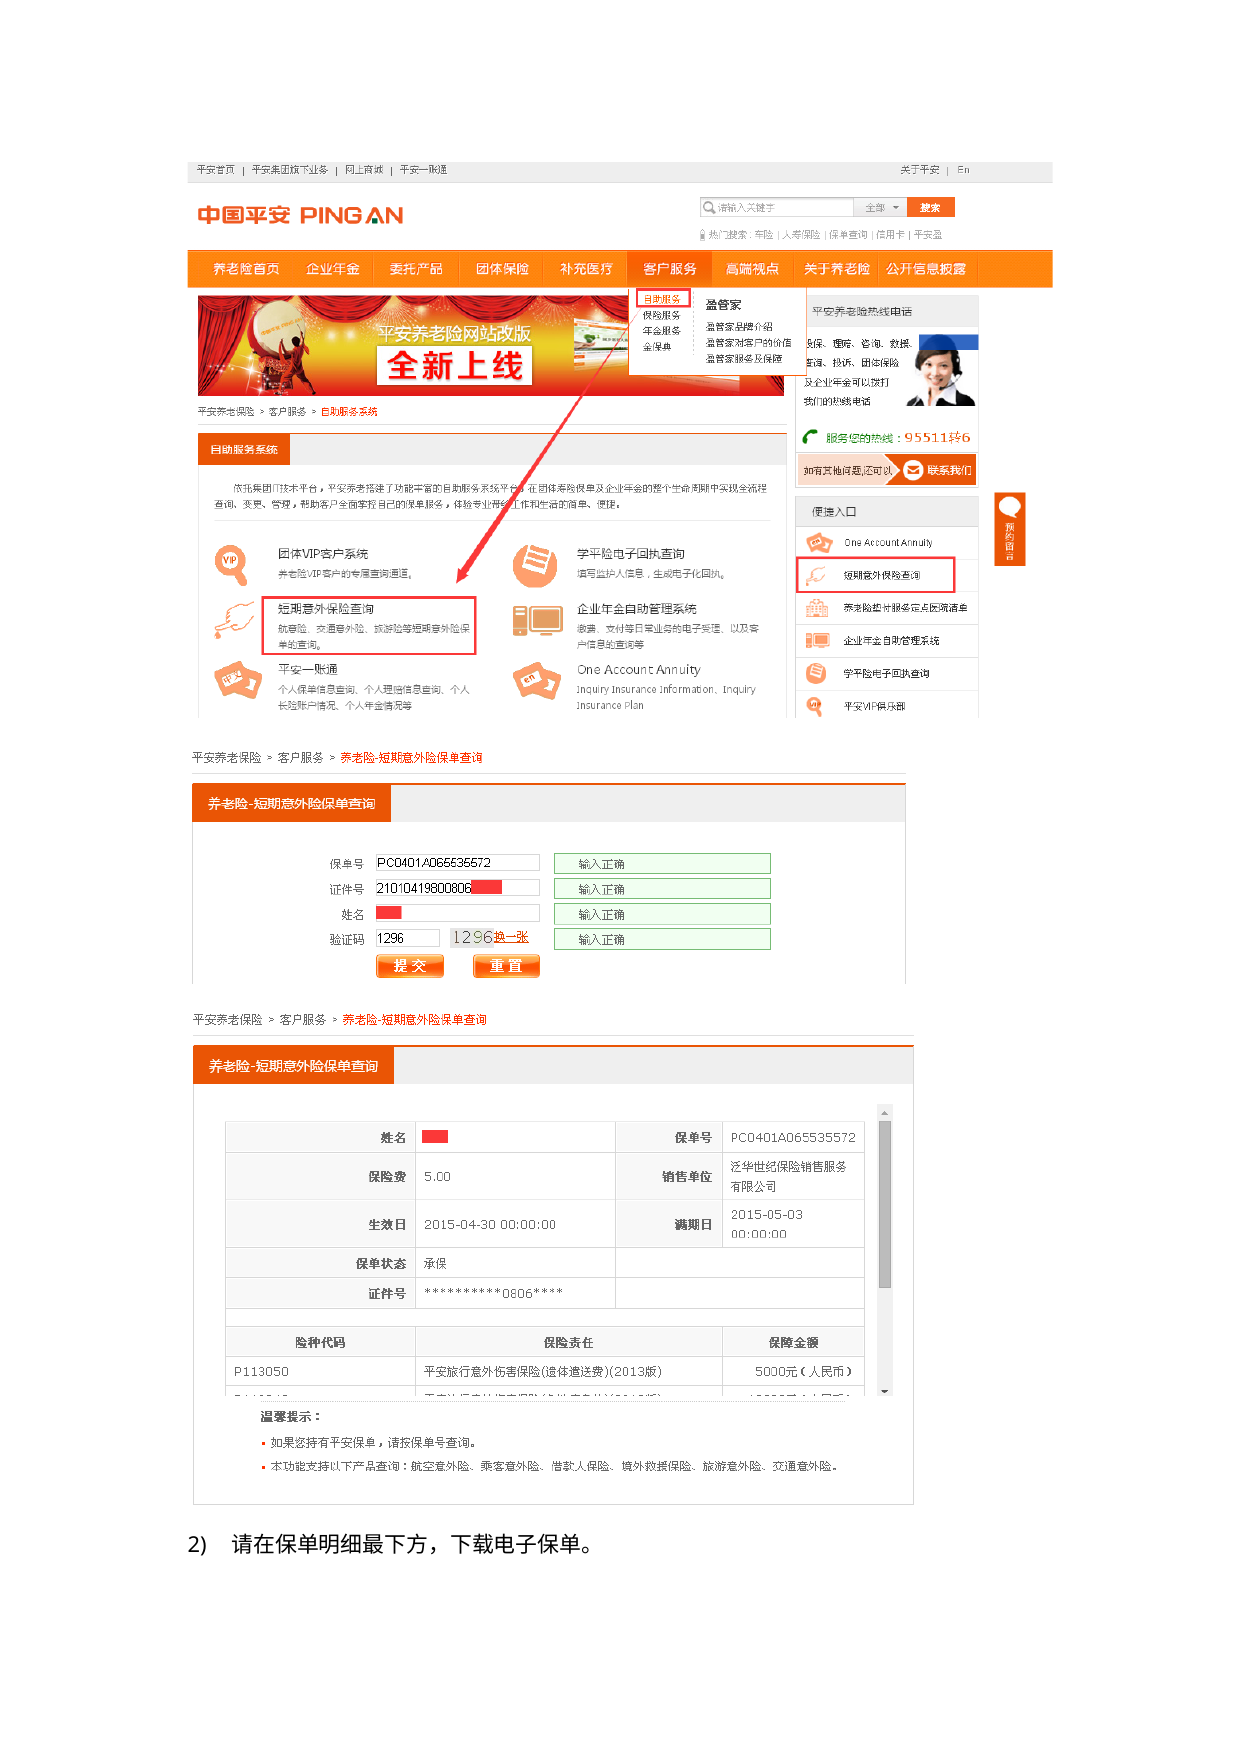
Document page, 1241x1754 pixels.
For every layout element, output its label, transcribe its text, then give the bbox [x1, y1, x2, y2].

picture [187, 162, 1053, 718]
picture [187, 1007, 918, 1508]
picture [187, 747, 911, 984]
list 请在保单明细最下方，下载电子保单。 [187, 1527, 1053, 1559]
